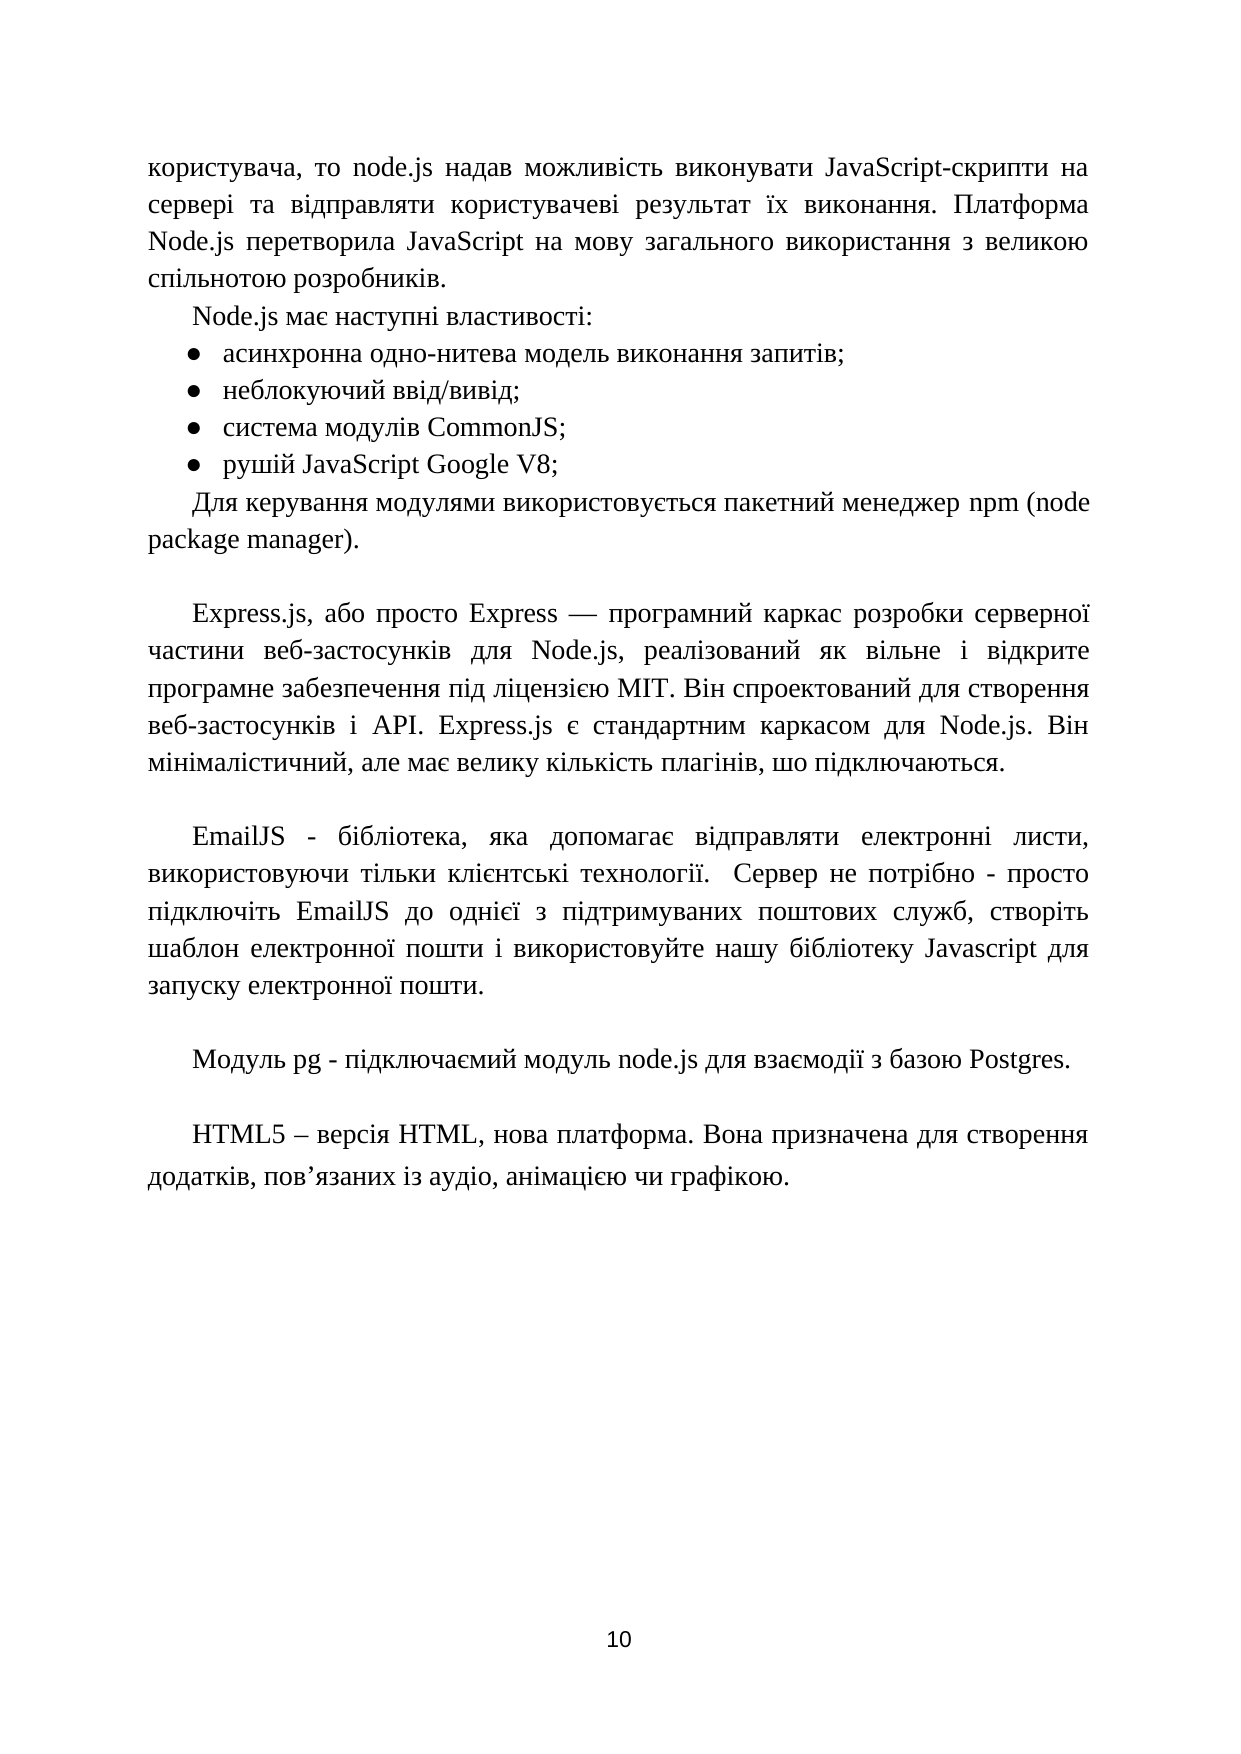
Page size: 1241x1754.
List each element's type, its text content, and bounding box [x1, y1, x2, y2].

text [148, 150, 1090, 294]
list неблокуючий ввід/вивід; [185, 373, 1090, 406]
list асинхронна одно-нитева модель виконання запитів; [185, 336, 1090, 368]
text EmailJS - бібліотека, яка допомагає відправляти електронні листи, використовуючи тільки клієнтські технології. Сервер не потрібно - просто підключіть EmailJS до однієї з підтримуваних поштових служб, створіть шаблон електронної пошти і використовуйте нашу бібліотеку Javascript для запуску електронної пошти. [148, 819, 1090, 1001]
text Node.js має наступні властивості: [148, 299, 1090, 331]
list система модулів CommonJS; [185, 410, 1090, 443]
text HTML5 – версія HTML, нова платформа. Вона призначена для створення додатків, пов’язаних із аудіо, анімацією чи графікою. [148, 1117, 1090, 1191]
text Для керування модулями використовується пакетний менеджер npm (node package manager). [148, 485, 1090, 554]
text Express.js, або просто Express — програмний каркас розробки серверної частини веб-застосунків для Node.js, реалізований як вільне і відкрите програмне забезпечення під ліцензією MIT. Він спроектований для створення веб-застосунків і APІ. Express.js є стандартним каркасом для Node.js. Він мінімалістичний, але має велику кількість плагінів, шо підключаються. [148, 596, 1090, 777]
text Модуль pg - підключаємий модуль node.js для взаємодії з базою Postgres. [148, 1042, 1090, 1075]
list рушій JavaScript Google V8; [185, 447, 1090, 480]
